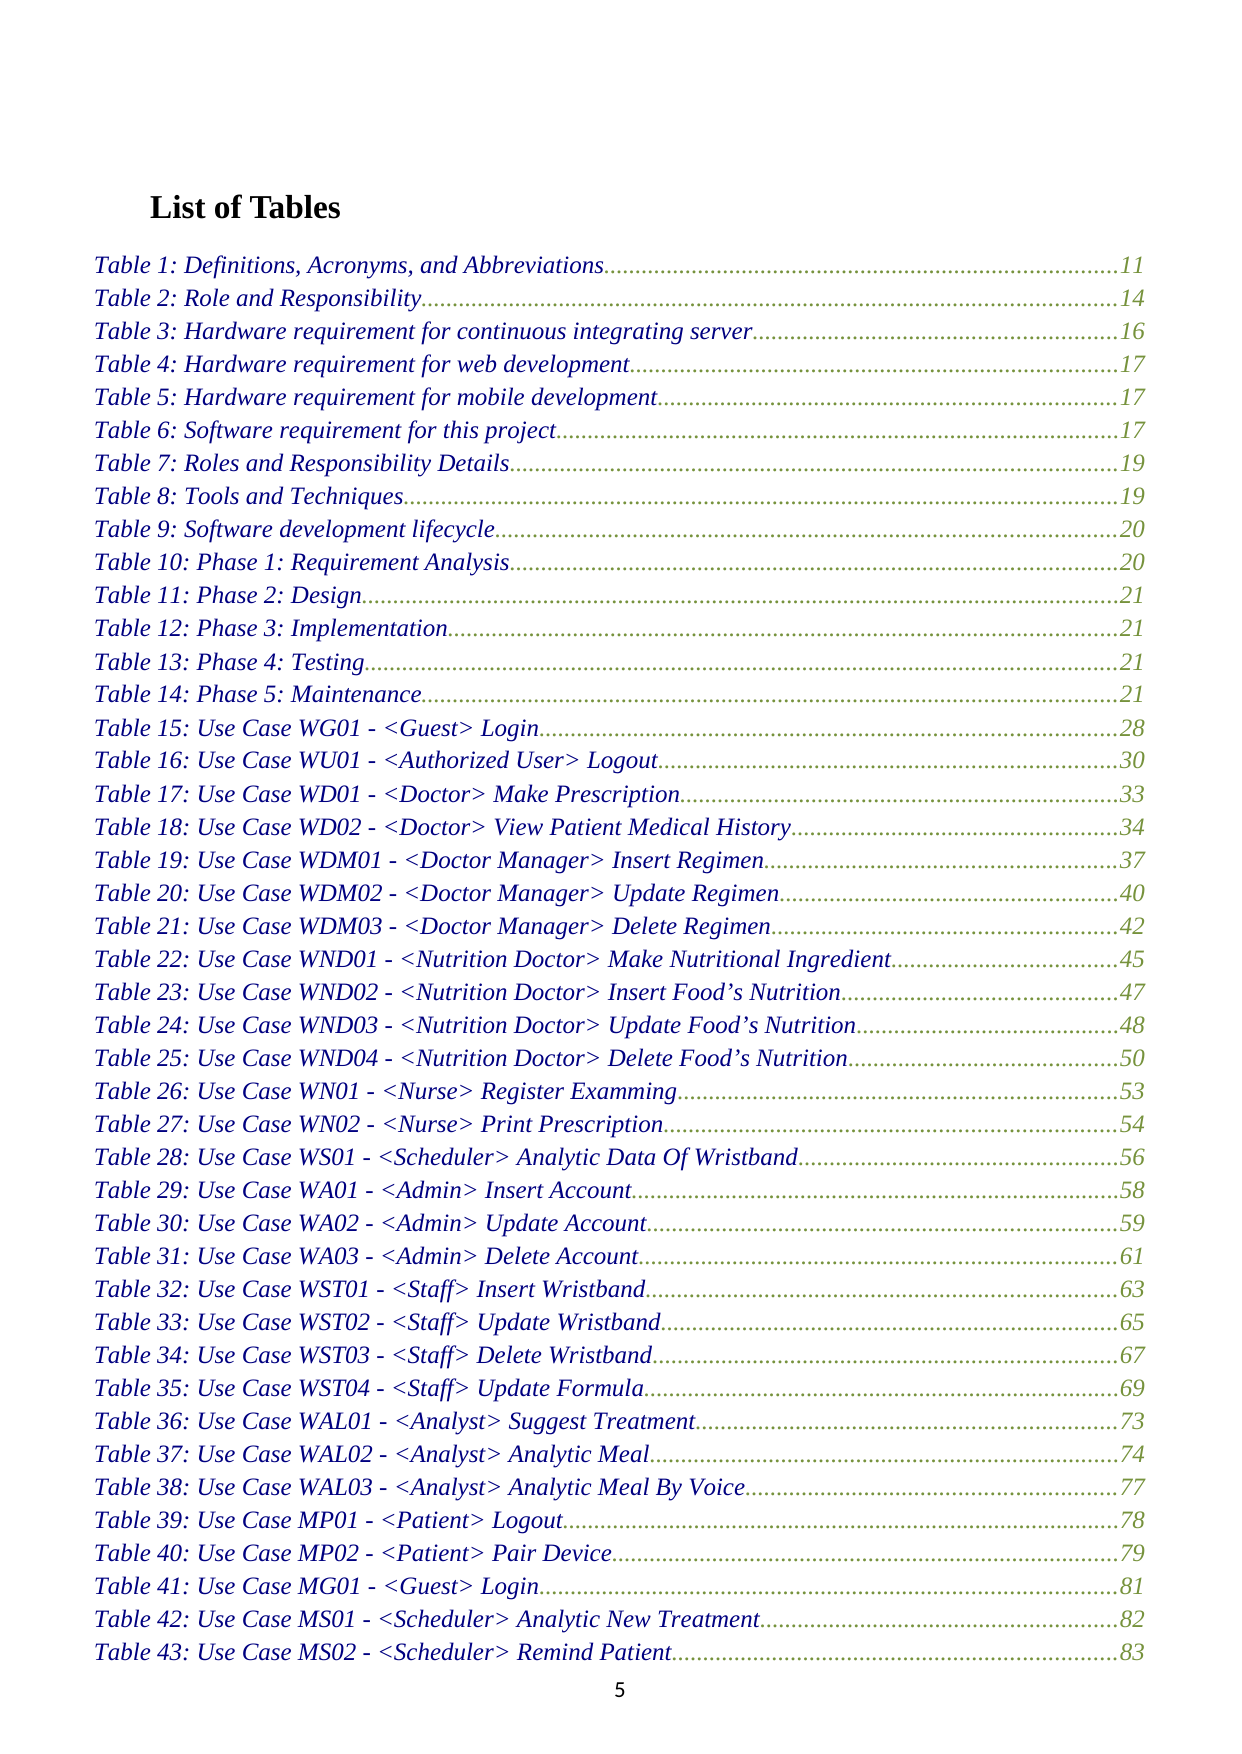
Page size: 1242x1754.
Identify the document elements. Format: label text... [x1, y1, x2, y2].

text Table 30: Use Case WA02 - <Admin> Update Account 59 [94, 1208, 1146, 1237]
text Table 9: Software development lifecycle 20 [94, 514, 1146, 543]
text Table 37: Use Case WAL02 - <Analyst> Analytic Meal 74 [94, 1439, 1146, 1468]
text Table 15: Use Case WG01 - <Guest> Login 28 [94, 713, 1146, 741]
text Table 35: Use Case WST04 - <Staff> Update Formula 69 [94, 1373, 1146, 1402]
text Table 39: Use Case MP01 - <Patient> Logout 78 [94, 1505, 1146, 1534]
text Table 2: Role and Responsibility 14 [94, 283, 1146, 312]
text Table 25: Use Case WND04 - <Nutrition Doctor> Delete Food’s Nutrition 50 [94, 1043, 1146, 1072]
text Table 24: Use Case WND03 - <Nutrition Doctor> Update Food’s Nutrition 48 [94, 1010, 1146, 1038]
subtitle List of Tables [94, 187, 1146, 225]
text Table 13: Phase 4: Testing 21 [94, 647, 1146, 675]
text Table 16: Use Case WU01 - <Authorized User> Logout 30 [94, 746, 1146, 774]
text Table 10: Phase 1: Requirement Analysis 20 [94, 547, 1146, 576]
text Table 21: Use Case WDM03 - <Doctor Manager> Delete Regimen 42 [94, 911, 1146, 939]
text Table 26: Use Case WN01 - <Nurse> Register Examming 53 [94, 1076, 1146, 1104]
text Table 42: Use Case MS01 - <Scheduler> Analytic New Treatment 82 [94, 1604, 1146, 1633]
text Table 23: Use Case WND02 - <Nutrition Doctor> Insert Food’s Nutrition 47 [94, 977, 1146, 1006]
text Table 1: Definitions, Acronyms, and Abbreviations 11 [94, 250, 1146, 279]
text Table 32: Use Case WST01 - <Staff> Insert Wristband 63 [94, 1274, 1146, 1303]
text Table 29: Use Case WA01 - <Admin> Insert Account 58 [94, 1175, 1146, 1204]
text Table 20: Use Case WDM02 - <Doctor Manager> Update Regimen 40 [94, 878, 1146, 906]
text Table 31: Use Case WA03 - <Admin> Delete Account 61 [94, 1241, 1146, 1270]
text Table 4: Hardware requirement for web development 17 [94, 349, 1146, 378]
text Table 6: Software requirement for this project 17 [94, 415, 1146, 444]
text Table 43: Use Case MS02 - <Scheduler> Remind Patient 83 [94, 1637, 1146, 1666]
text Table 28: Use Case WS01 - <Scheduler> Analytic Data Of Wristband 56 [94, 1142, 1146, 1171]
text Table 3: Hardware requirement for continuous integrating server 16 [94, 316, 1146, 345]
text Table 36: Use Case WAL01 - <Analyst> Suggest Treatment 73 [94, 1406, 1146, 1435]
text Table 41: Use Case MG01 - <Guest> Login 81 [94, 1571, 1146, 1600]
text Table 7: Roles and Responsibility Details 19 [94, 448, 1146, 477]
text Table 33: Use Case WST02 - <Staff> Update Wristband 65 [94, 1307, 1146, 1336]
text Table 8: Tools and Techniques 19 [94, 481, 1146, 510]
text Table 27: Use Case WN02 - <Nurse> Print Prescription 54 [94, 1109, 1146, 1138]
text Table 17: Use Case WD01 - <Doctor> Make Prescription 33 [94, 779, 1146, 807]
text Table 18: Use Case WD02 - <Doctor> View Patient Medical History 34 [94, 812, 1146, 840]
text Table 38: Use Case WAL03 - <Analyst> Analytic Meal By Voice 77 [94, 1472, 1146, 1501]
text Table 34: Use Case WST03 - <Staff> Delete Wristband 67 [94, 1340, 1146, 1369]
text Table 5: Hardware requirement for mobile development 17 [94, 382, 1146, 411]
text Table 11: Phase 2: Design 21 [94, 581, 1146, 609]
text Table 19: Use Case WDM01 - <Doctor Manager> Insert Regimen 37 [94, 845, 1146, 873]
text Table 40: Use Case MP02 - <Patient> Pair Device 79 [94, 1538, 1146, 1567]
text Table 12: Phase 3: Implementation 21 [94, 613, 1146, 642]
text Table 14: Phase 5: Maintenance 21 [94, 679, 1146, 708]
text Table 22: Use Case WND01 - <Nutrition Doctor> Make Nutritional Ingredient 45 [94, 944, 1146, 972]
